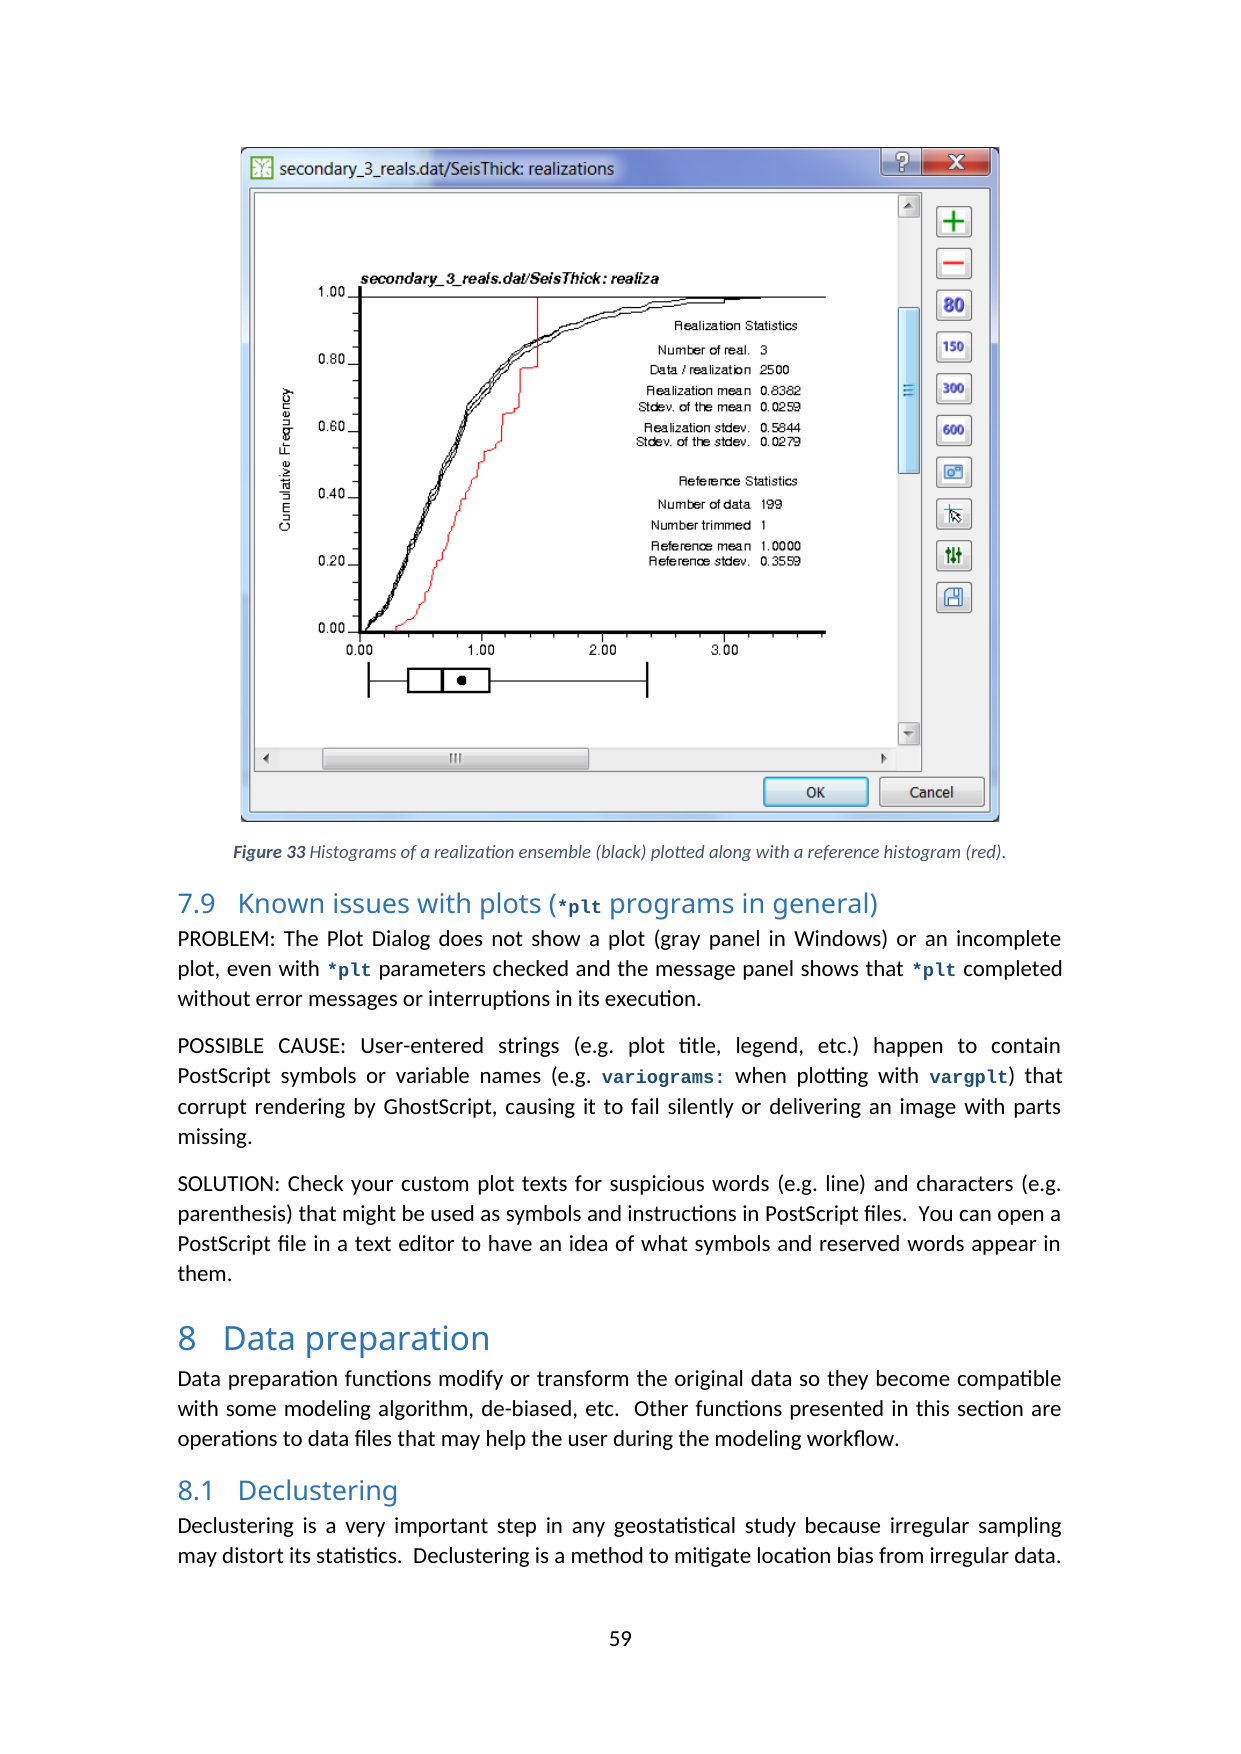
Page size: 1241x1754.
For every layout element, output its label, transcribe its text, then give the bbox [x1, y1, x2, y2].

text Figure 33 Histograms of a realization ensemble (black) plotted along with a reference histogram (red). [177, 841, 1063, 863]
subtitle Known issues with plots (*plt programs in general) [177, 884, 1063, 921]
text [177, 1511, 1063, 1569]
picture [240, 147, 1000, 822]
text SOLUTION: Check your custom plot texts for suspicious words (e.g. line) and characters (e.g. parenthesis) that might be used as symbols and instructions in PostScript files. You can open a PostScript file in a text editor to have an idea of what symbols and reserved words appear in them. [177, 1169, 1063, 1288]
subtitle Declustering [177, 1471, 1063, 1508]
text Data preparation functions modify or transform the original data so they become compatible with some modeling algorithm, de-biased, etc. Other functions presented in this section are operations to data files that may help the user during the modeling workflow. [177, 1364, 1063, 1452]
text POSSIBLE CAUSE: User-entered strings (e.g. plot title, legend, etc.) happen to contain PostScript symbols or variable names (e.g. variograms: when plotting with vargplt) that corrupt rendering by GhostScript, causing it to fail silently or delivering an image with parts missing. [177, 1031, 1063, 1150]
text PROBLEM: The Plot Dialog does not show a plot (gray panel in Windows) or an incomplete plot, even with *plt parameters checked and the message panel shows that *plt completed without error messages or interruptions in its execution. [177, 924, 1063, 1013]
subtitle Data preparation [177, 1315, 1063, 1360]
